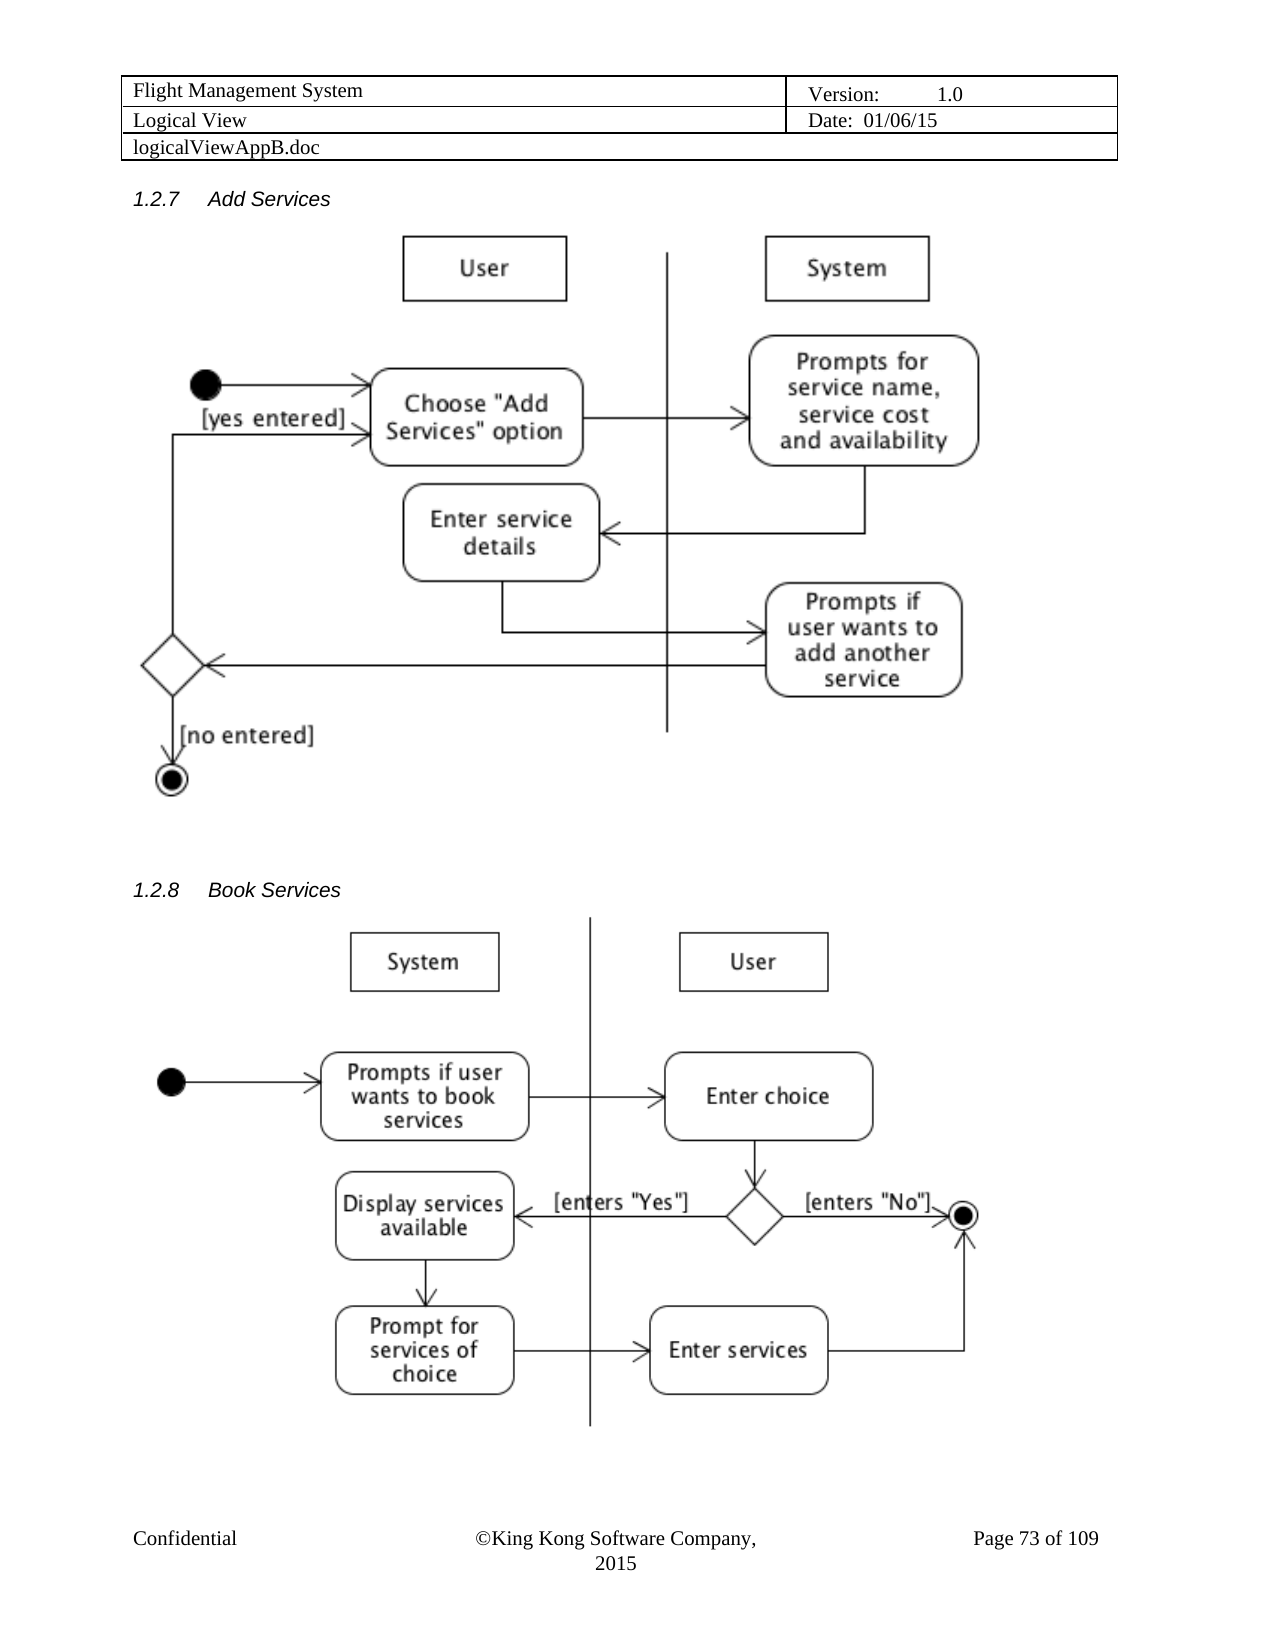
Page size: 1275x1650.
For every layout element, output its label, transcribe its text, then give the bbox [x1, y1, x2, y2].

picture [132, 907, 998, 1437]
picture [132, 216, 998, 839]
subtitle Book Services [133, 876, 1125, 901]
subtitle Add Services [133, 185, 1125, 210]
